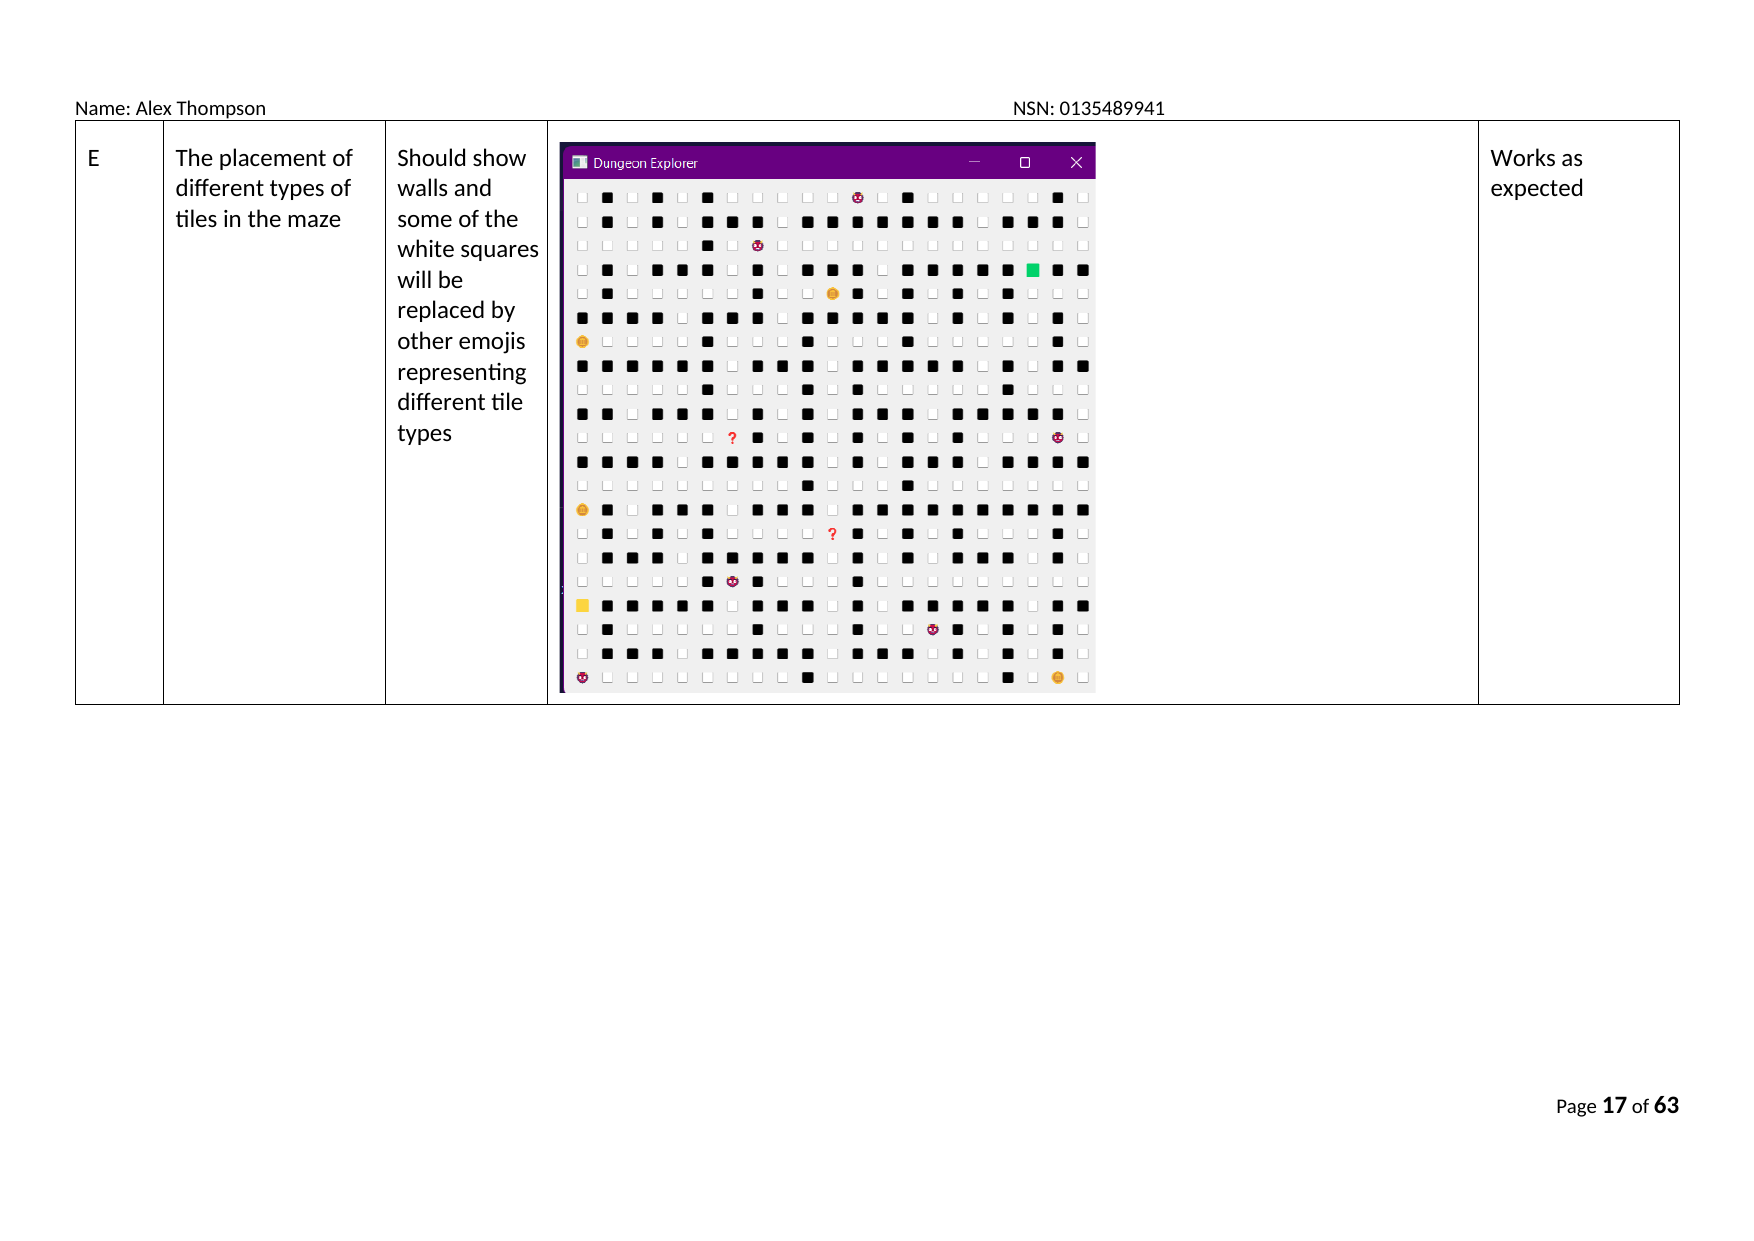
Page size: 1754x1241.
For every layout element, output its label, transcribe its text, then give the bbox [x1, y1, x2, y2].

table_cell Works as expected [1479, 121, 1679, 704]
table_cell Should show walls and some of the white squares will be replaced by other emojis representing different tile types [386, 121, 547, 704]
table_cell E [76, 121, 163, 704]
picture [559, 142, 1096, 693]
table_cell [548, 121, 1478, 704]
table_cell The placement of different types of tiles in the maze [164, 121, 385, 704]
